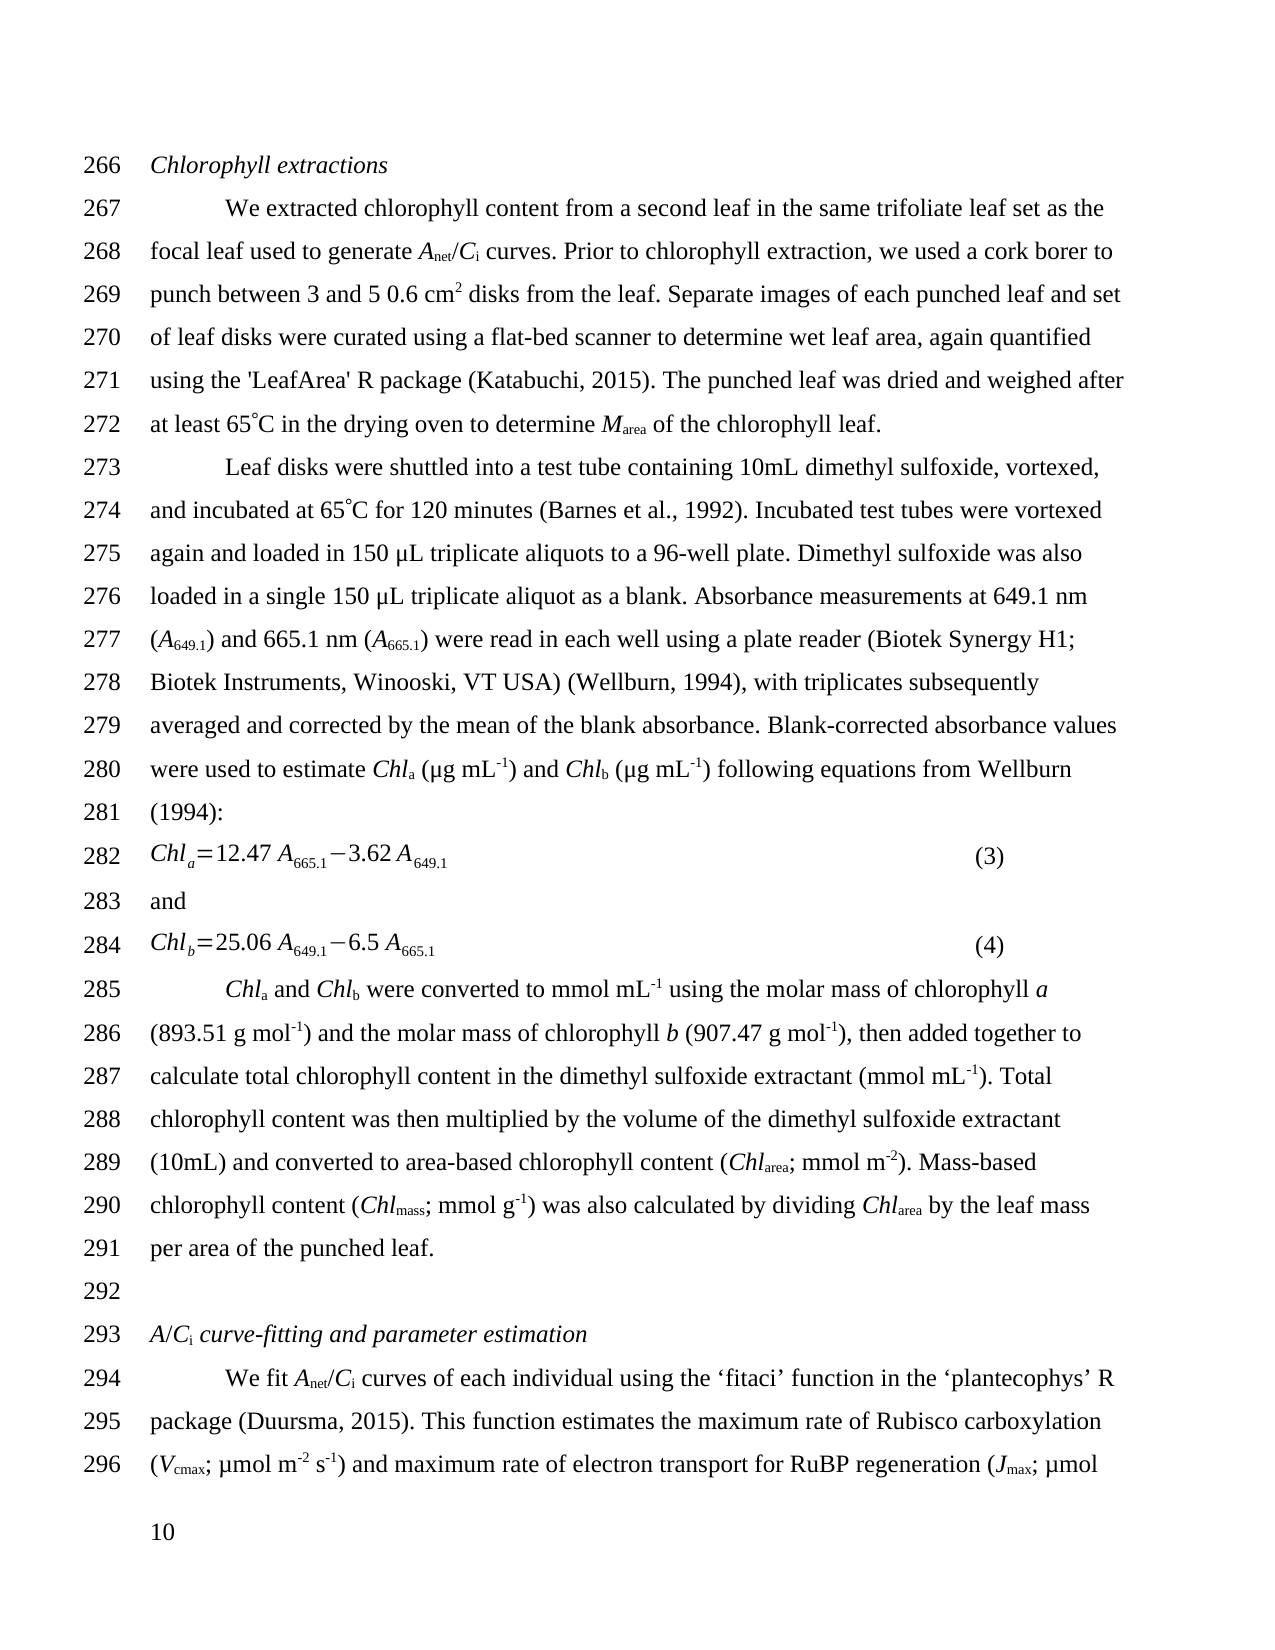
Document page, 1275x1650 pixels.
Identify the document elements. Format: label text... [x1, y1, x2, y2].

text Leaf disks were shuttled into a test tube containing 10mL dimethyl sulfoxide, vortexed, and incubated at 65C for 120 minutes (Barnes et al., 1992). Incubated test tubes were vortexed again and loaded in 150 μL triplicate aliquots to a 96-well plate. Dimethyl sulfoxide was also loaded in a single 150 μL triplicate aliquot as a blank. Absorbance measurements at 649.1 nm (A649.1) and 665.1 nm (A665.1) were read in each well using a plate reader (Biotek Synergy H1; Biotek Instruments, Winooski, VT USA) (Wellburn, 1994), with triplicates subsequently averaged and corrected by the mean of the blank absorbance. Blank-corrected absorbance values were used to estimate Chla (μg mL-1) and Chlb (μg mL-1) following equations from Wellburn (1994): [150, 452, 1125, 826]
text and [150, 886, 1125, 914]
text Chlorophyll extractions [150, 150, 1125, 179]
text (3) [150, 840, 1125, 871]
text We extracted chlorophyll content from a second leaf in the same trifoliate leaf set as the focal leaf used to generate Anet/Ci curves. Prior to chlorophyll extraction, we used a cork borer to punch between 3 and 5 0.6 cm2 disks from the leaf. Separate images of each punched leaf and set of leaf disks were curated using a flat-bed scanner to determine wet leaf area, again quantified using the 'LeafArea' R package (Katabuchi, 2015). The punched leaf was dried and weighed after at least 65C in the drying oven to determine Marea of the chlorophyll leaf. [150, 193, 1125, 437]
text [150, 1363, 1125, 1478]
text A/Ci curve-fitting and parameter estimation [150, 1319, 1125, 1348]
text (4) [150, 929, 1125, 960]
text Chla and Chlb were converted to mmol mL-1 using the molar mass of chlorophyll a (893.51 g mol-1) and the molar mass of chlorophyll b (907.47 g mol-1), then added together to calculate total chlorophyll content in the dimethyl sulfoxide extractant (mmol mL-1). Total chlorophyll content was then multiplied by the volume of the dimethyl sulfoxide extractant (10mL) and converted to area-based chlorophyll content (Chlarea; mmol m-2). Mass-based chlorophyll content (Chlmass; mmol g-1) was also calculated by dividing Chlarea by the leaf mass per area of the punched leaf. [150, 974, 1125, 1262]
